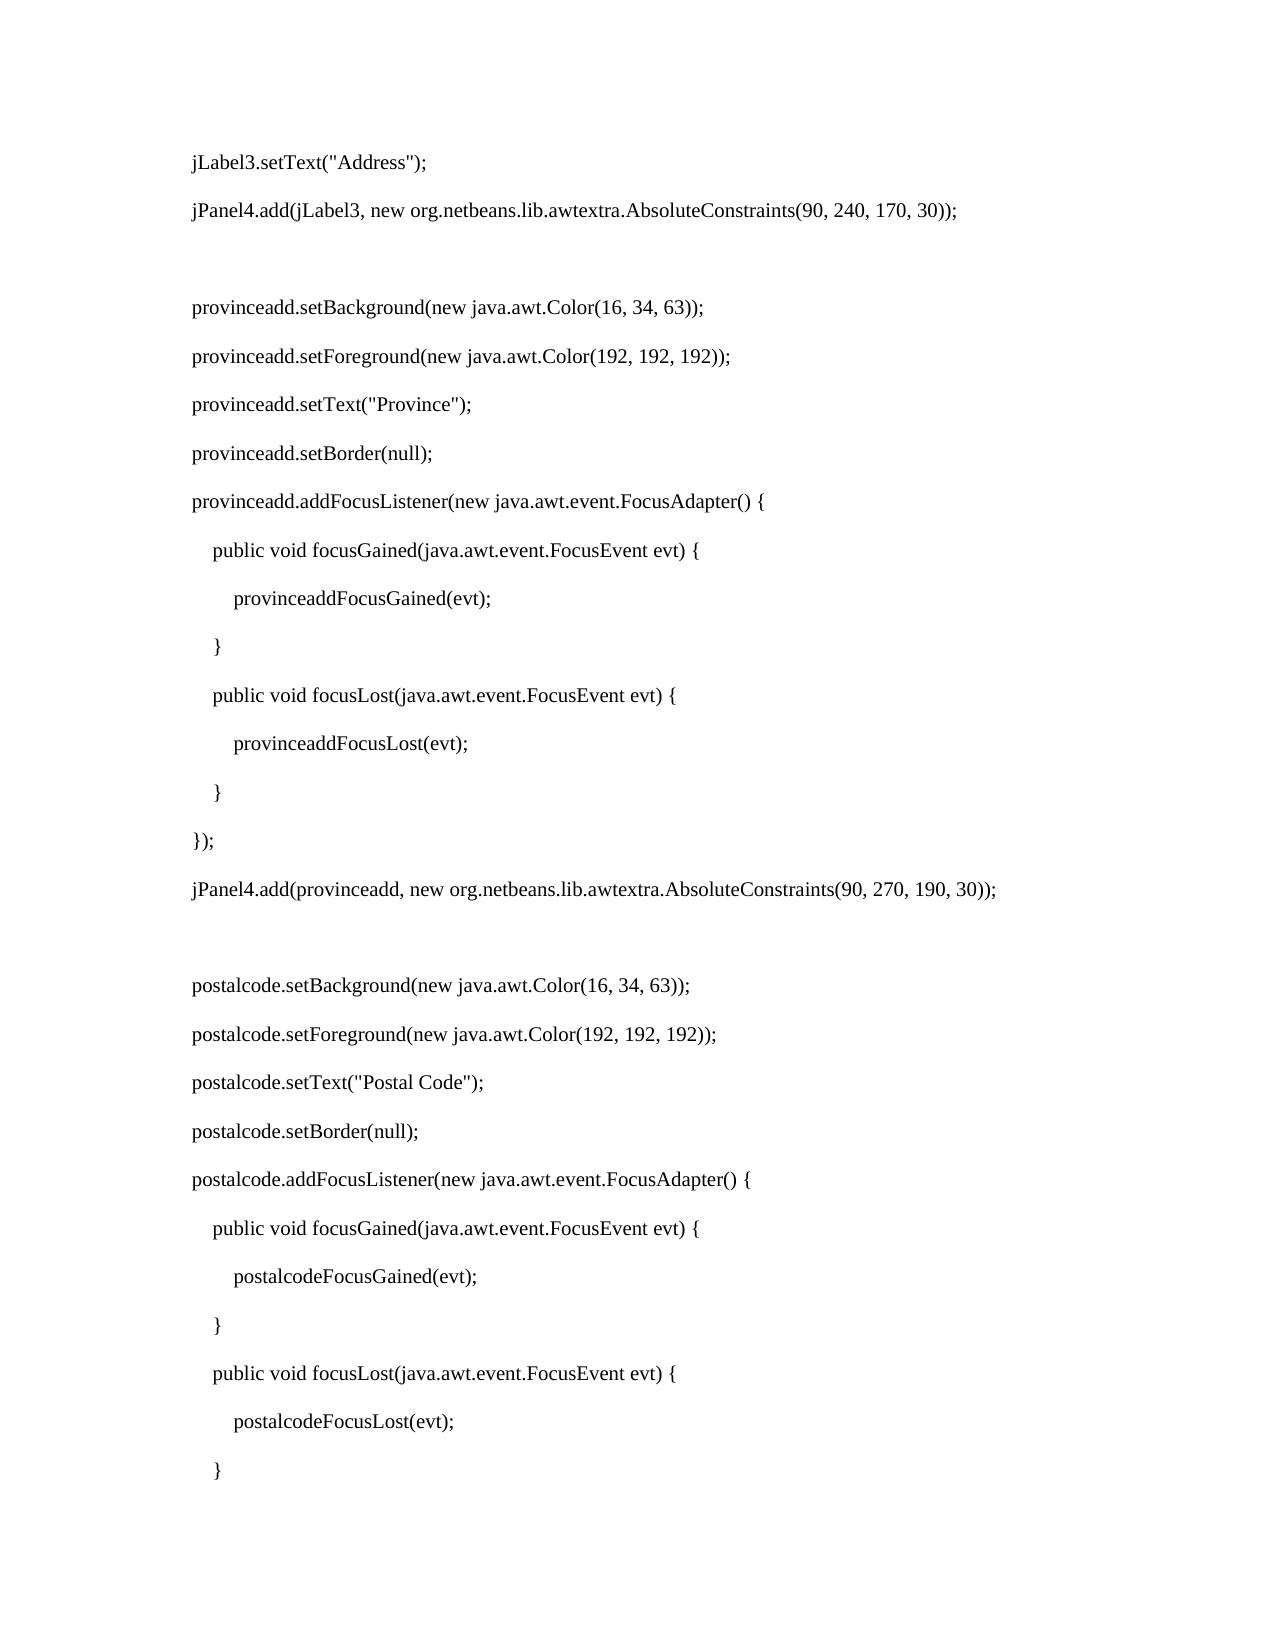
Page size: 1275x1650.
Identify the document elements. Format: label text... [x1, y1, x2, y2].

text } [150, 1312, 1125, 1337]
text jPanel4.add(provinceadd, new org.netbeans.lib.awtextra.AbsoluteConstraints(90, 270, 190, 30)); [150, 877, 1125, 901]
text }); [150, 828, 1125, 852]
text provinceadd.setText("Province"); [150, 392, 1125, 416]
text postalcode.setBorder(null); [150, 1119, 1125, 1143]
text provinceaddFocusGained(evt); [150, 586, 1125, 610]
text provinceadd.setForeground(new java.awt.Color(192, 192, 192)); [150, 344, 1125, 368]
text public void focusGained(java.awt.event.FocusEvent evt) { [150, 537, 1125, 562]
text postalcode.addFocusListener(new java.awt.event.FocusAdapter() { [150, 1167, 1125, 1191]
text public void focusLost(java.awt.event.FocusEvent evt) { [150, 683, 1125, 707]
text postalcode.setText("Postal Code"); [150, 1070, 1125, 1094]
text postalcodeFocusLost(evt); [150, 1409, 1125, 1433]
text provinceadd.setBackground(new java.awt.Color(16, 34, 63)); [150, 295, 1125, 319]
text postalcode.setForeground(new java.awt.Color(192, 192, 192)); [150, 1022, 1125, 1046]
text jPanel4.add(jLabel3, new org.netbeans.lib.awtextra.AbsoluteConstraints(90, 240, 170, 30)); [150, 198, 1125, 222]
text public void focusLost(java.awt.event.FocusEvent evt) { [150, 1361, 1125, 1385]
text provinceadd.addFocusListener(new java.awt.event.FocusAdapter() { [150, 489, 1125, 513]
text jLabel3.setText("Address"); [150, 150, 1125, 174]
text postalcodeFocusGained(evt); [150, 1264, 1125, 1288]
text } [150, 1458, 1125, 1482]
text provinceaddFocusLost(evt); [150, 731, 1125, 755]
text public void focusGained(java.awt.event.FocusEvent evt) { [150, 1216, 1125, 1240]
text } [150, 780, 1125, 804]
text provinceadd.setBorder(null); [150, 441, 1125, 465]
text postalcode.setBackground(new java.awt.Color(16, 34, 63)); [150, 973, 1125, 997]
text } [150, 634, 1125, 658]
